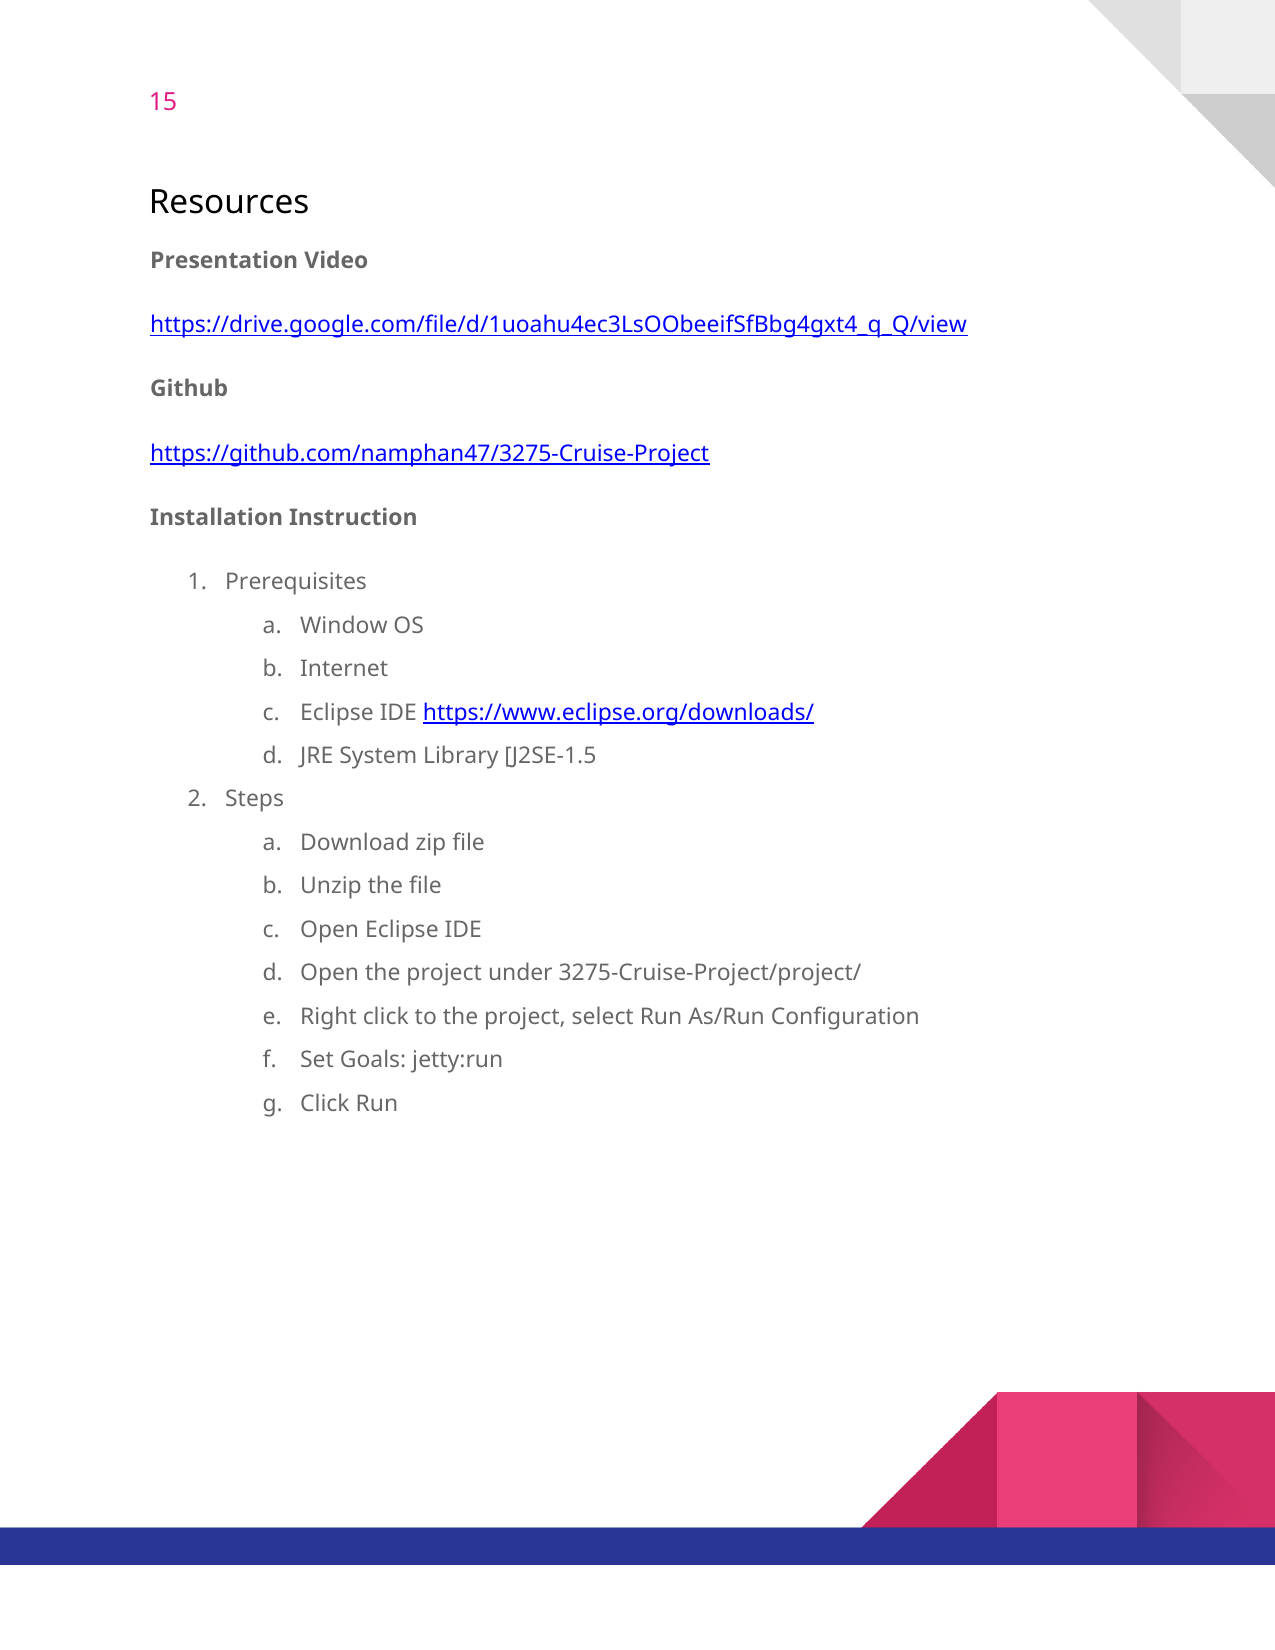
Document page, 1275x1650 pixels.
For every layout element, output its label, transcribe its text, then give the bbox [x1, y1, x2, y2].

list Internet [262, 652, 1125, 683]
picture [1087, 0, 1275, 188]
list Open Eclipse IDE [262, 913, 1125, 944]
list Eclipse IDE https://www.eclipse.org/downloads/ [262, 696, 1125, 727]
list Open the project under 3275-Cruise-Project/project/ [262, 956, 1125, 987]
list Window OS [262, 609, 1125, 640]
list Click Run [262, 1086, 1125, 1118]
text https://drive.google.com/file/d/1uoahu4ec3LsOObeeifSfBbg4gxt4_q_Q/view [150, 308, 1125, 339]
list Unzip the file [262, 869, 1125, 901]
text https://github.com/namphan47/3275-Cruise-Project [150, 437, 1125, 468]
text Presentation Video [150, 244, 1125, 275]
list Steps [187, 782, 1125, 814]
picture [0, 1390, 1275, 1565]
list JRE System Library [J2SE-1.5 [262, 739, 1125, 770]
text Installation Instruction [150, 501, 1125, 532]
list Prerequisites [187, 565, 1125, 596]
list Download zip file [262, 826, 1125, 857]
list Set Goals: jetty:run [262, 1043, 1125, 1074]
subtitle Resources [148, 178, 1125, 223]
text Github [150, 372, 1125, 404]
list Right click to the project, select Run As/Run Configuration [262, 999, 1125, 1031]
